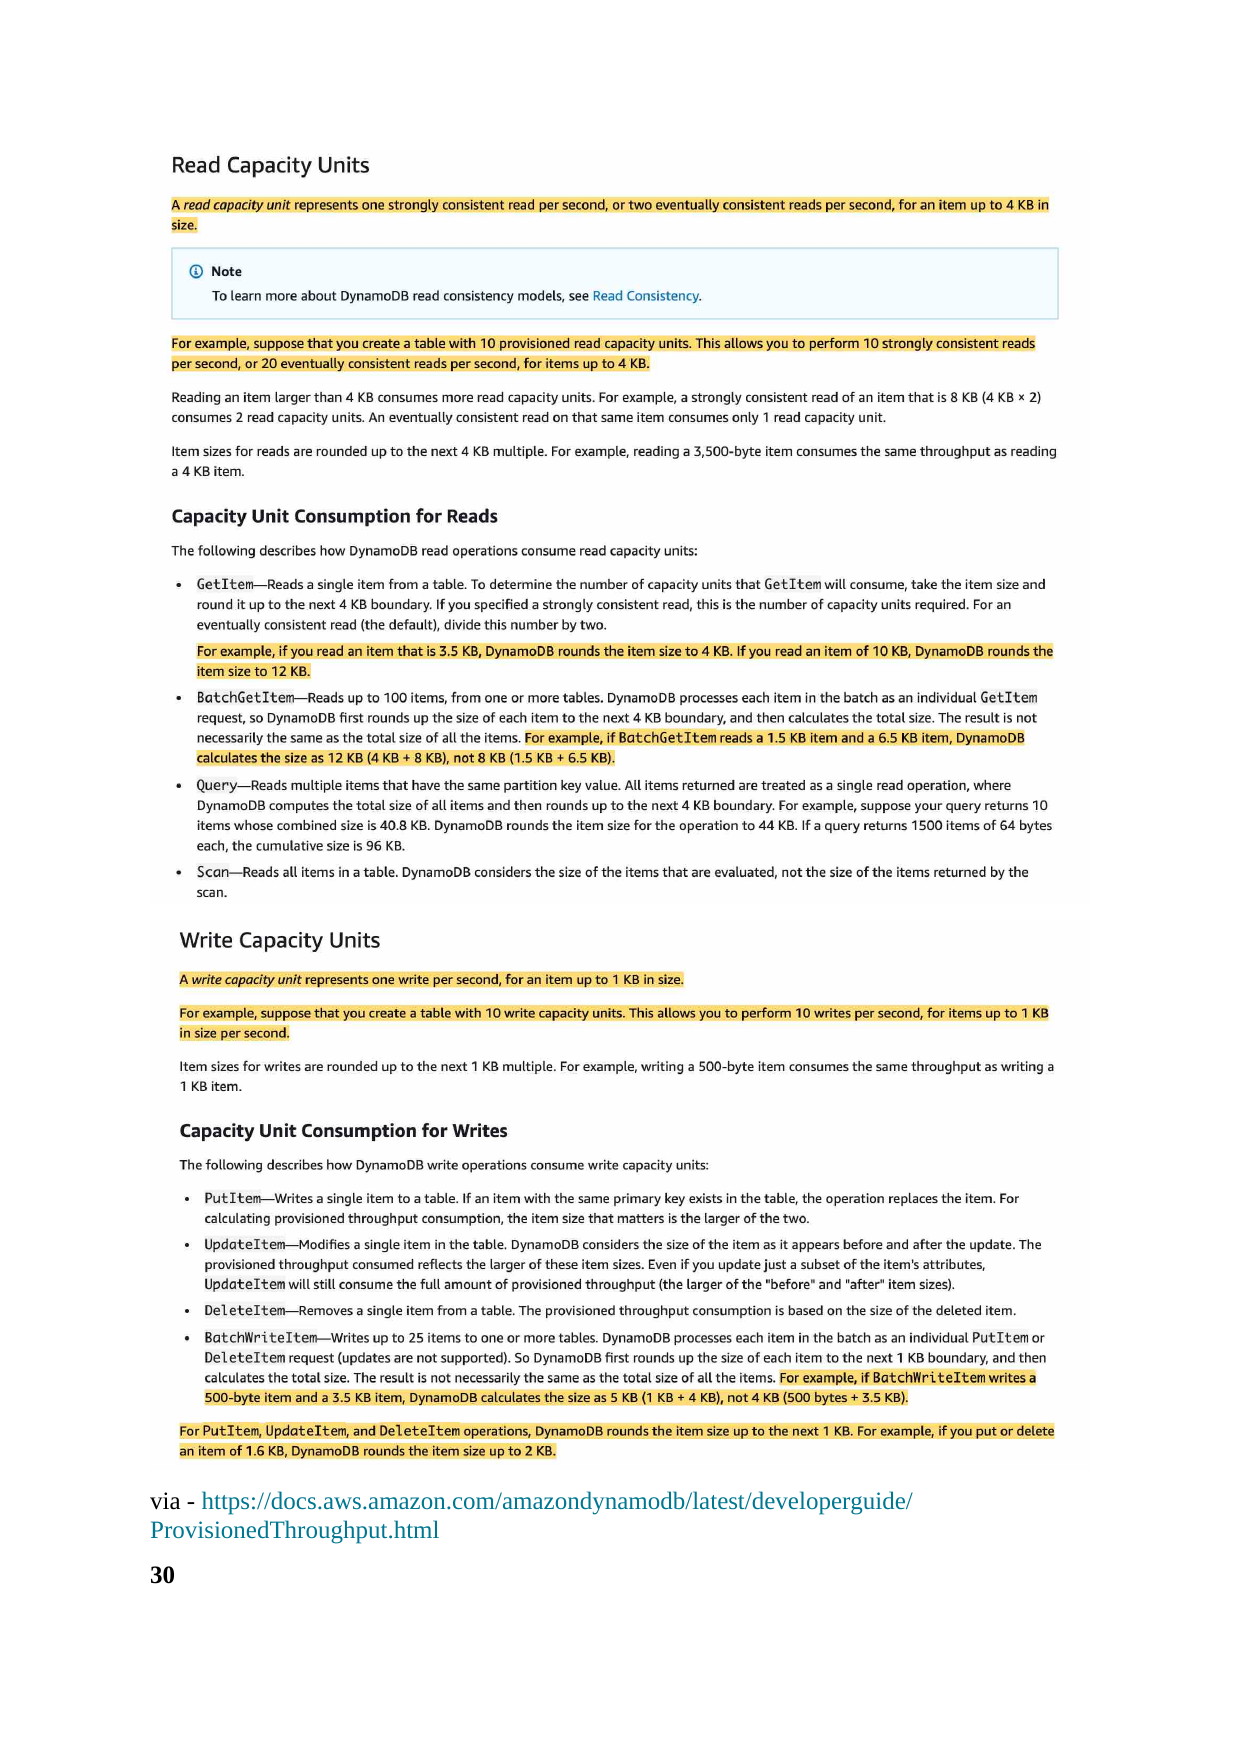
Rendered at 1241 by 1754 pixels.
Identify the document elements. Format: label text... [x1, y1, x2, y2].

text 30 [150, 1560, 1090, 1589]
picture [150, 920, 1091, 1470]
text via - https://docs.aws.amazon.com/amazondynamodb/latest/developerguide/ProvisionedThroughput.html [150, 1486, 1090, 1544]
picture [150, 150, 1091, 904]
